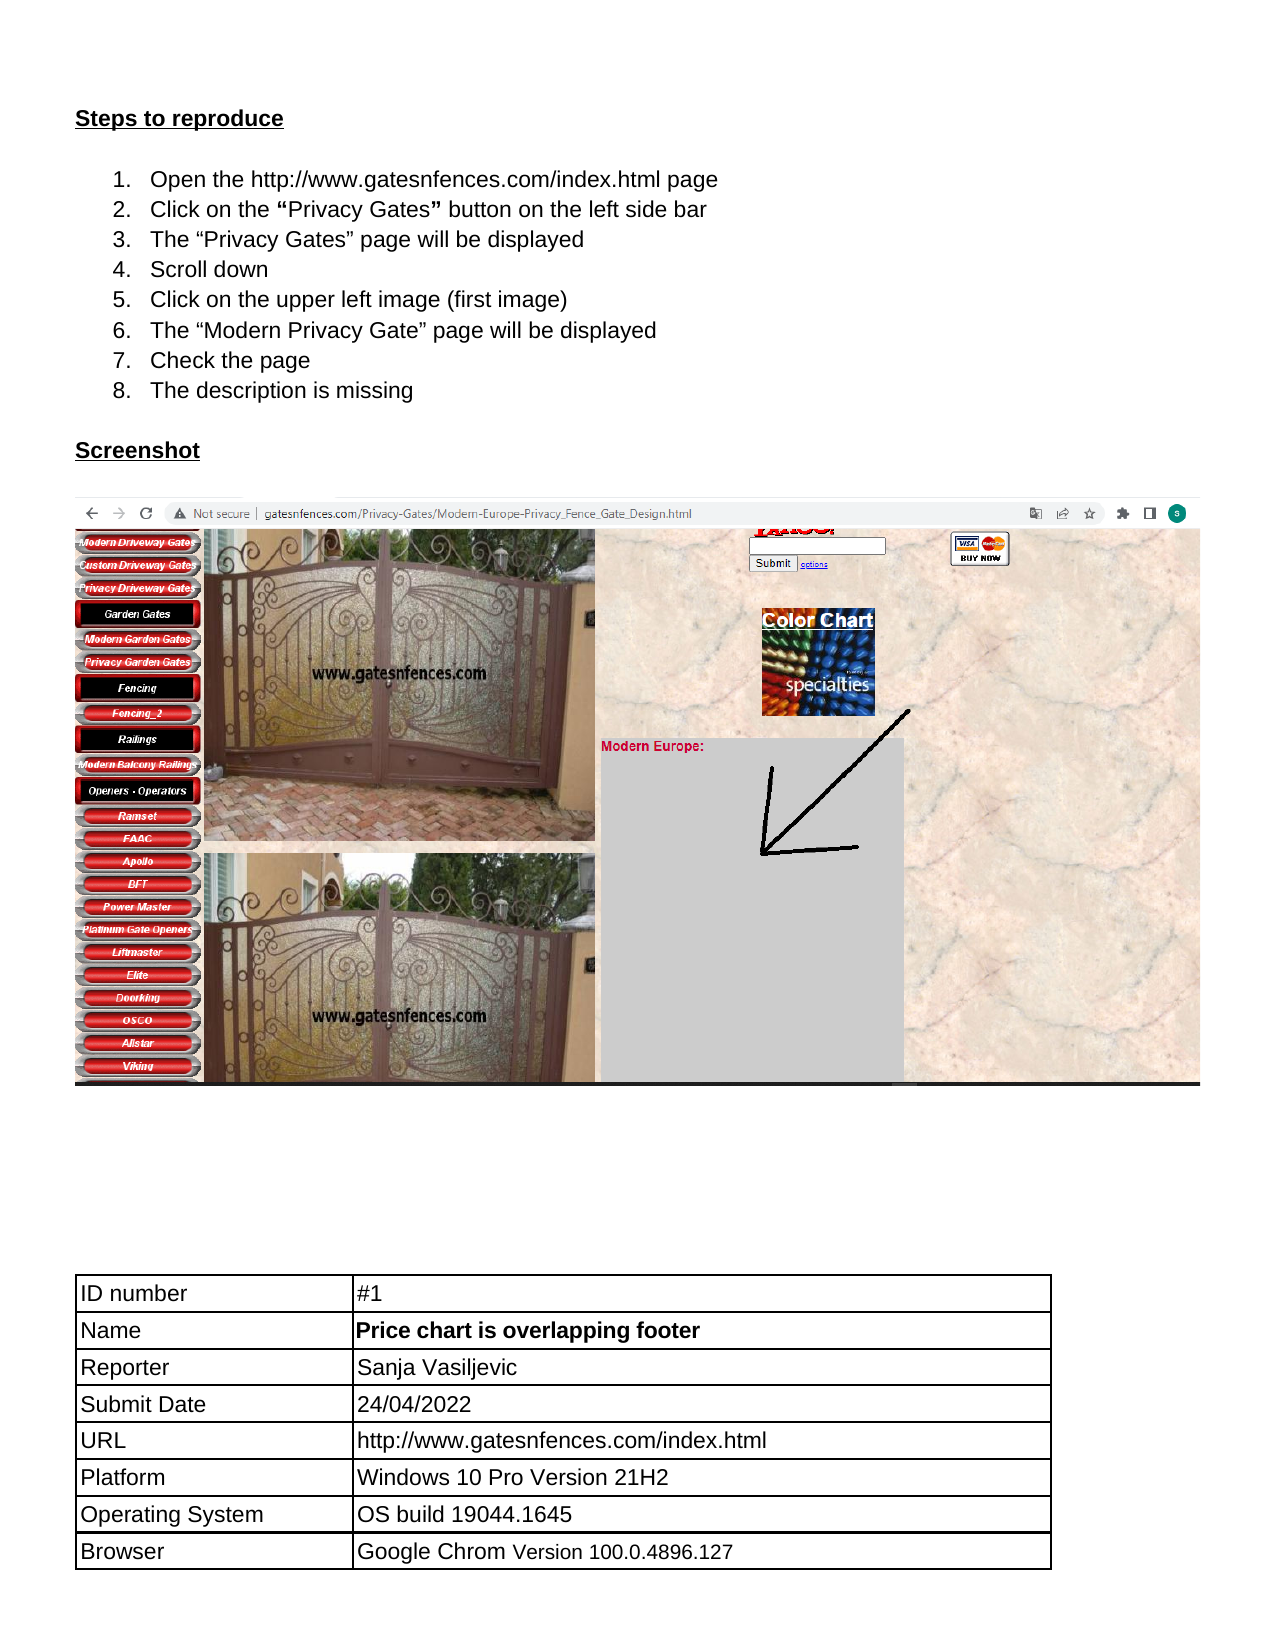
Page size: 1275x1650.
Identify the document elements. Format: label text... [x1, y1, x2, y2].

text Steps to reproduce [75, 105, 1200, 132]
table_cell Google Chrom Version 100.0.4896.127 [354, 1534, 1050, 1568]
table_header #1 [354, 1276, 1050, 1311]
table_cell Reporter [77, 1350, 352, 1384]
list Open the http://www.gatesnfences.com/index.html page [112, 166, 1200, 192]
table_cell Submit Date [77, 1386, 352, 1421]
list Click on the “Privacy Gates” button on the left side bar [112, 196, 1200, 222]
table_cell Name [77, 1313, 352, 1347]
table_cell URL [77, 1423, 352, 1458]
list Scroll down [112, 256, 1200, 283]
table_cell Sanja Vasiljevic [354, 1350, 1050, 1384]
list The “Privacy Gates” page will be displayed [112, 226, 1200, 252]
list Click on the upper left image (first image) [112, 286, 1200, 313]
table_cell Windows 10 Pro Version 21H2 [354, 1460, 1050, 1494]
list The “Modern Privacy Gate” page will be displayed [112, 317, 1200, 343]
table_cell http://www.gatesnfences.com/index.html [354, 1423, 1050, 1458]
list The description is missing [112, 377, 1200, 403]
list Check the page [112, 347, 1200, 373]
table_cell 24/04/2022 [354, 1386, 1050, 1421]
picture [75, 497, 1200, 1086]
table_cell Price chart is overlapping footer [354, 1313, 1050, 1347]
table_cell OS build 19044.1645 [354, 1497, 1050, 1531]
table_cell Platform [77, 1460, 352, 1494]
table_header ID number [77, 1276, 352, 1311]
table_cell Operating System [77, 1497, 352, 1531]
text Screenshot [75, 437, 1200, 464]
table_cell Browser [77, 1534, 352, 1568]
